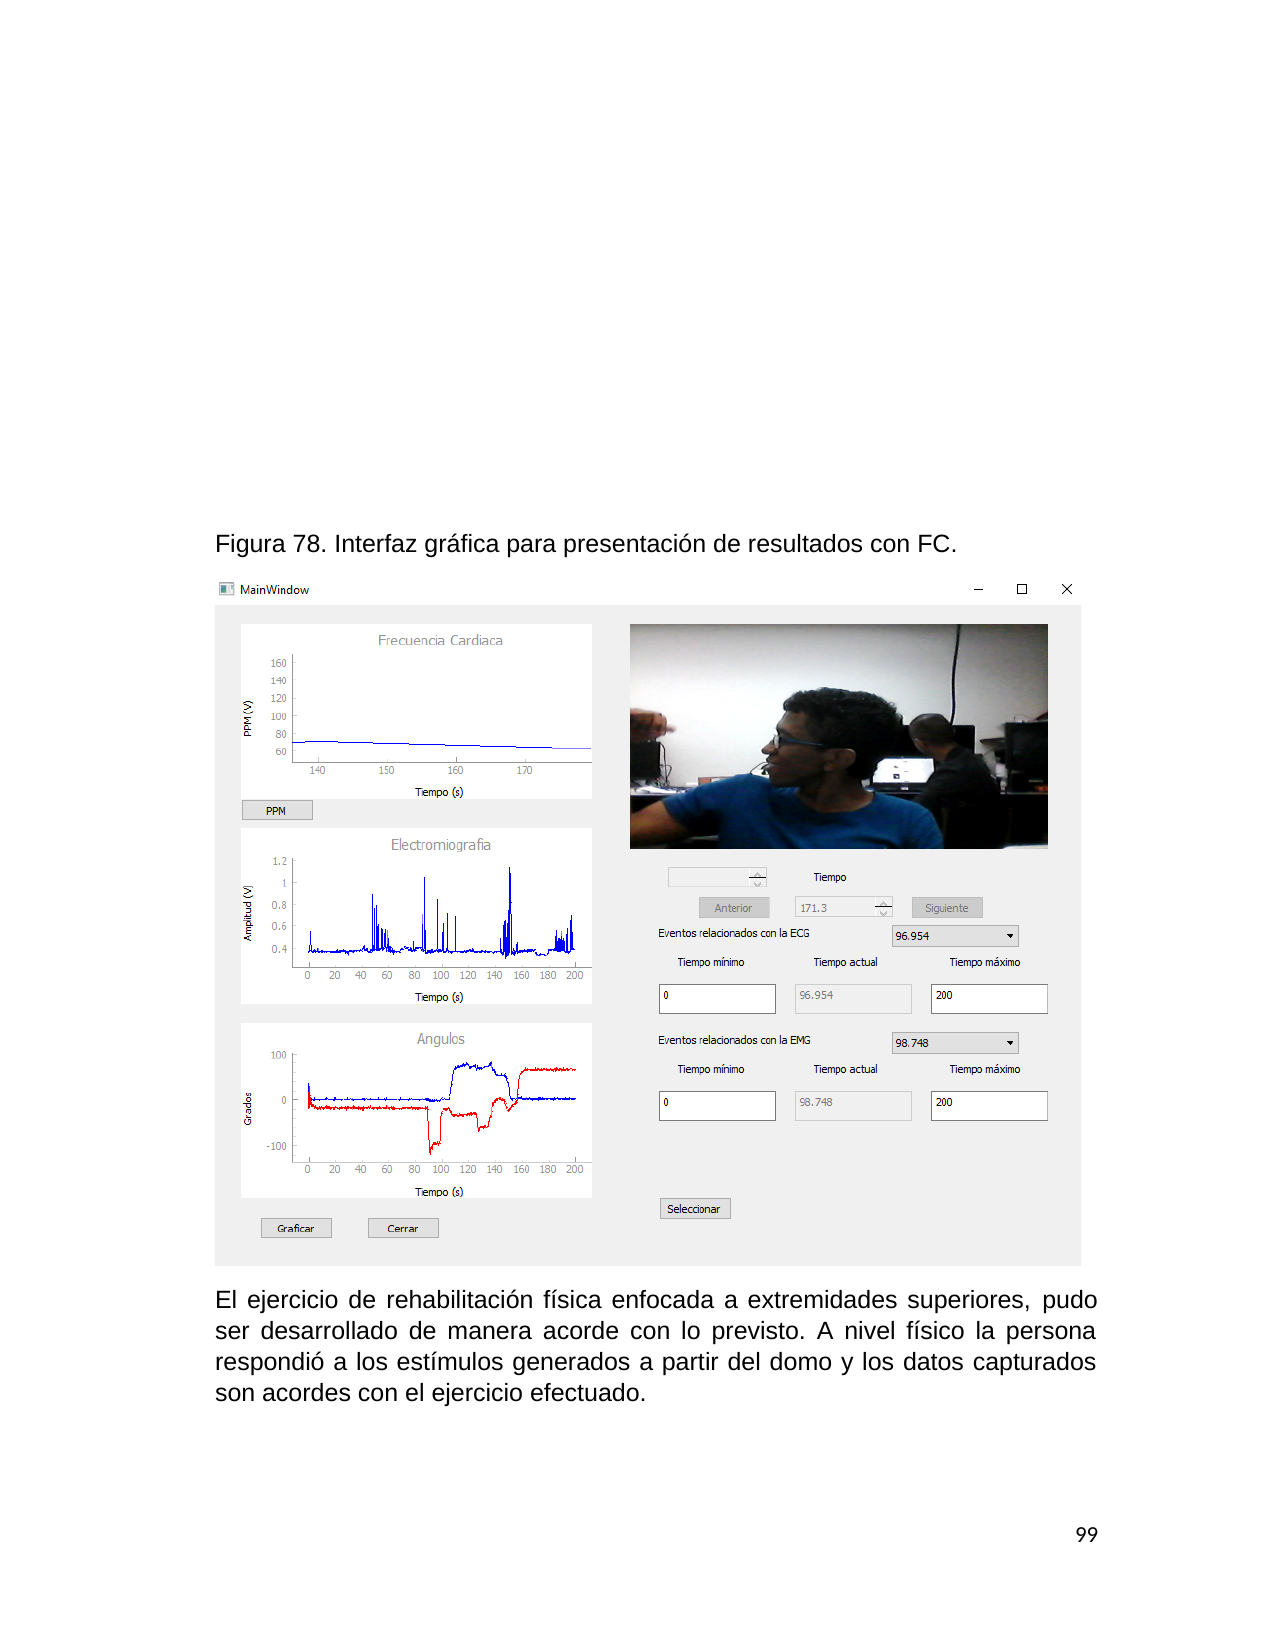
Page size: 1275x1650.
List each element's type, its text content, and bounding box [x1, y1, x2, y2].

picture [214, 577, 1082, 1266]
text Figura 78. Interfaz gráfica para presentación de resultados con FC. [215, 529, 1098, 558]
text El ejercicio de rehabilitación física enfocada a extremidades superiores, pudo ser desarrollado de manera acorde con lo previsto. A nivel físico la persona respondió a los estímulos generados a partir del domo y los datos capturados son acordes con el ejercicio efectuado. [215, 1285, 1098, 1407]
